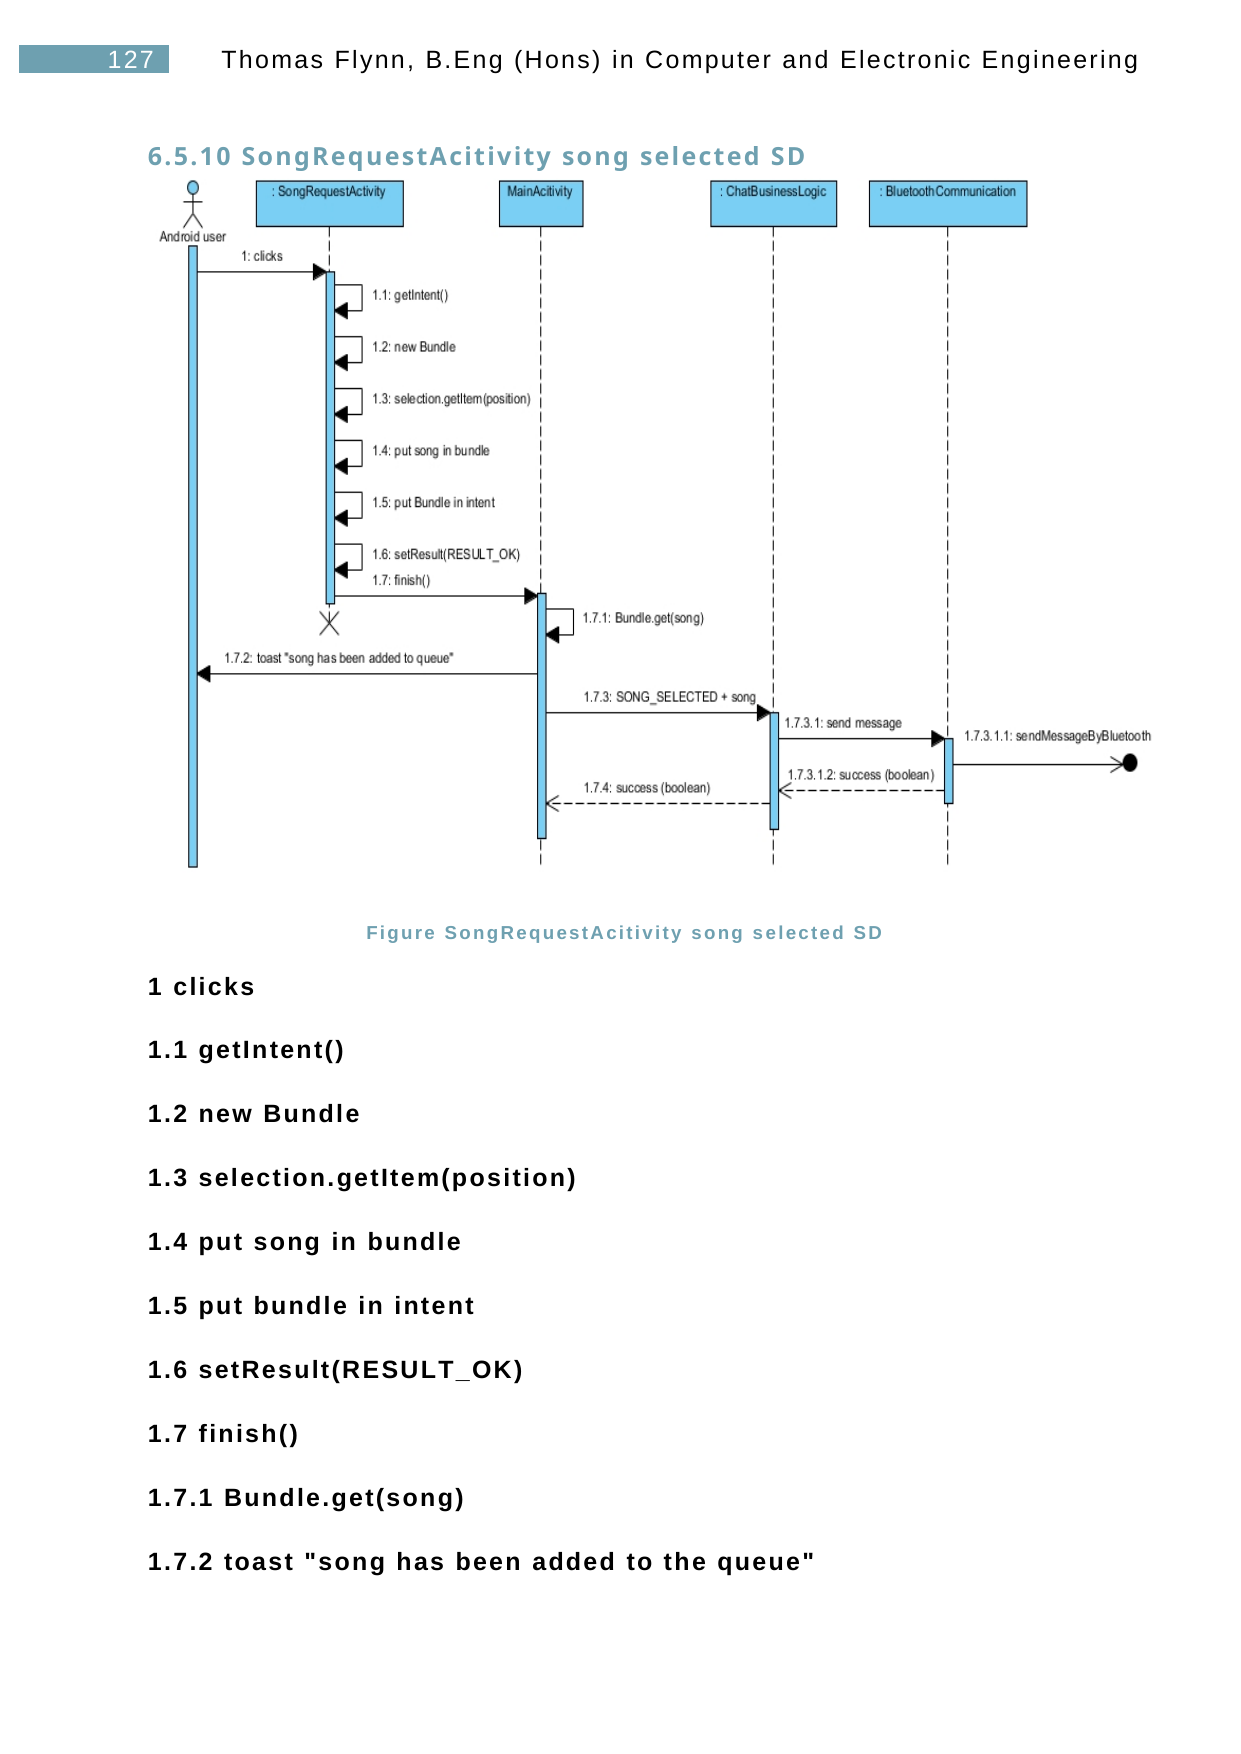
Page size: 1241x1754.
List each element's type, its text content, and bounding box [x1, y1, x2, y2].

text 1.3 selection.getItem(position) [148, 1163, 1122, 1192]
picture [147, 178, 1166, 873]
text 1.7.1 Bundle.get(song) [148, 1483, 1122, 1512]
text 1.5 put bundle in intent [148, 1291, 1122, 1320]
text 1.6 setResult(RESULT_OK) [148, 1355, 1122, 1384]
subtitle 6.5.10 SongRequestAcitivity song selected SD [148, 139, 1122, 173]
text 1.7.2 toast "song has been added to the queue" [148, 1547, 1122, 1576]
text 1.7 finish() [148, 1419, 1122, 1448]
text 1.2 new Bundle [148, 1099, 1122, 1128]
text 1.1 getIntent() [148, 1035, 1122, 1064]
text 1.4 put song in bundle [148, 1227, 1122, 1256]
text 1 clicks [148, 971, 1122, 1000]
